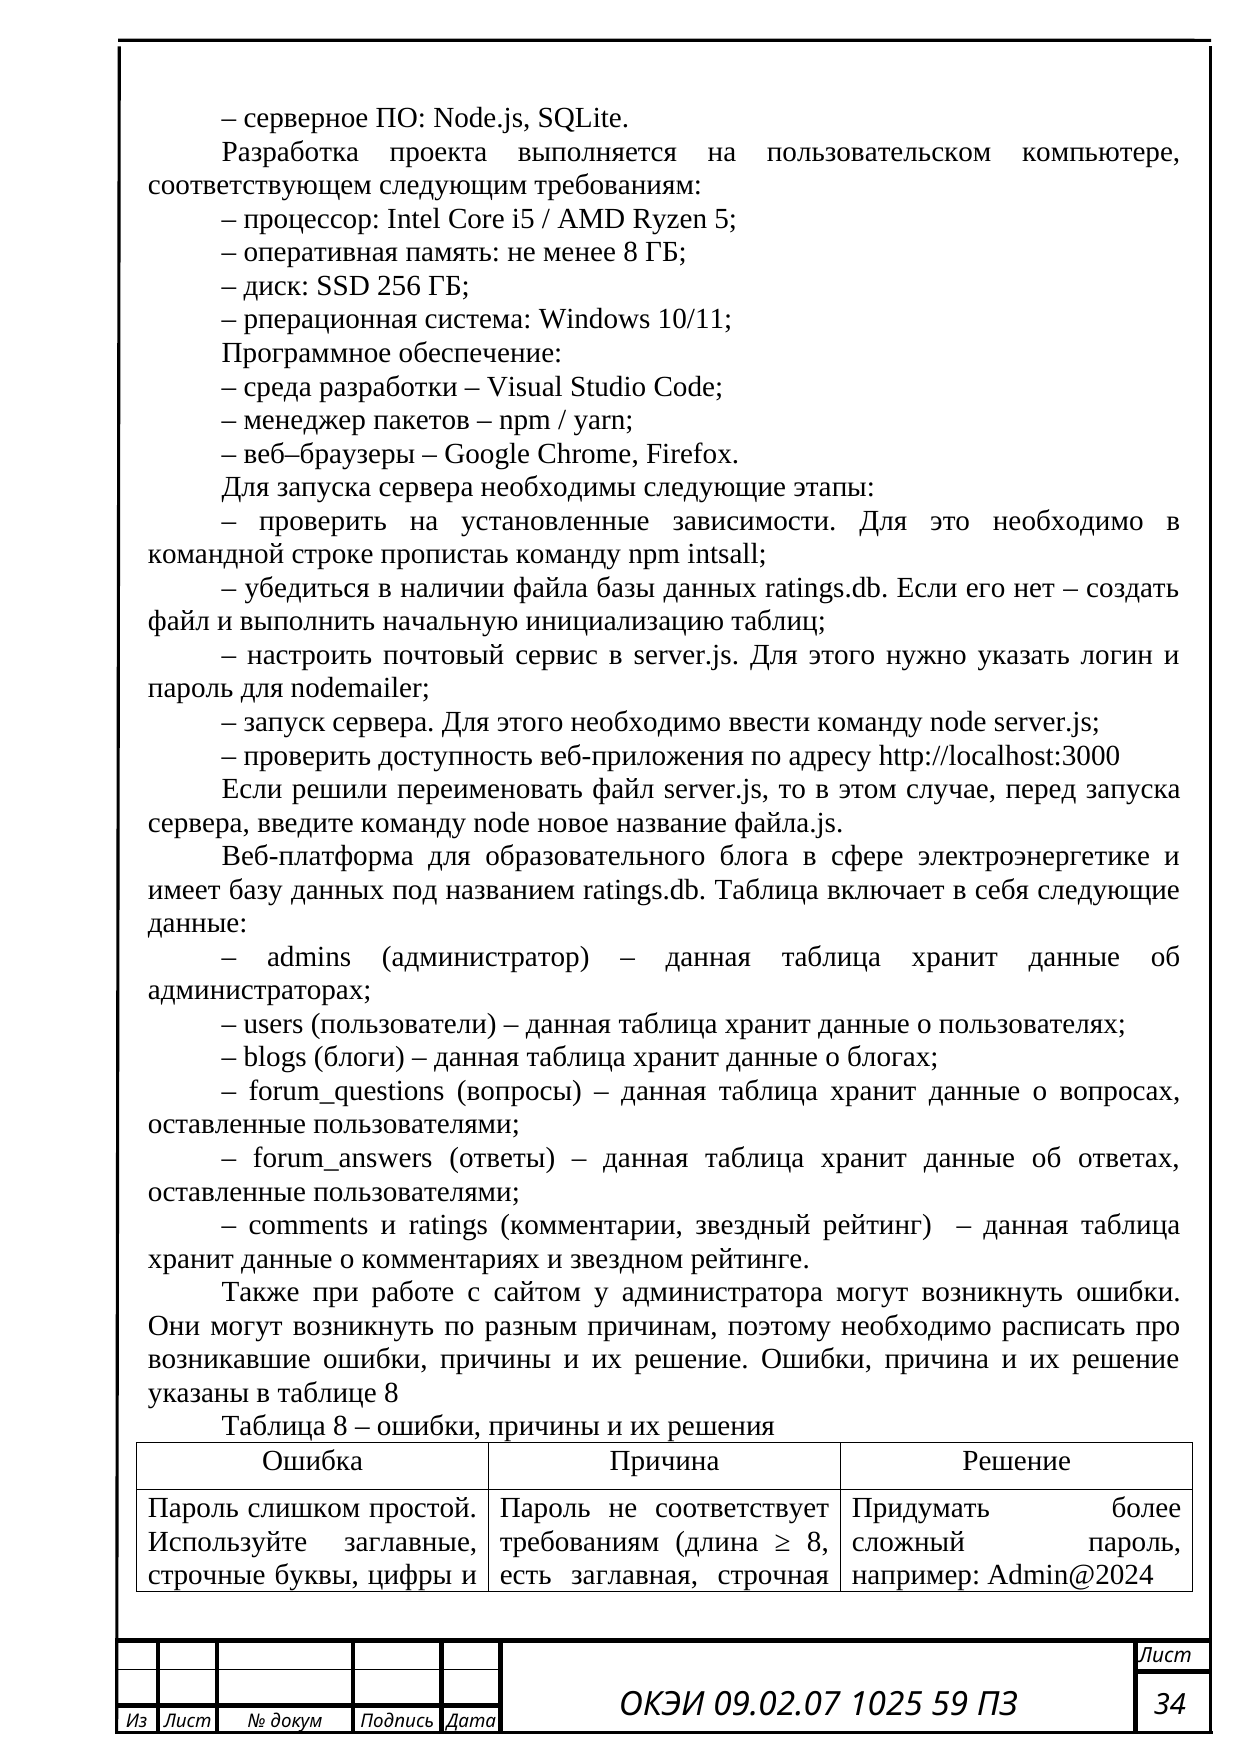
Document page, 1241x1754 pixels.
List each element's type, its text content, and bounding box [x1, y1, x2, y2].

text – процессор: Intel Core i5 / AMD Ryzen 5; [148, 201, 1181, 234]
text – среда разработки – Visual Studio Code; [148, 369, 1181, 402]
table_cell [137, 1490, 488, 1591]
text – серверное ПО: Node.js, SQLite. [148, 100, 1181, 134]
text – веб–браузеры – Google Chrome, Firefox. [148, 436, 1181, 469]
text Программное обеспечение: [148, 335, 1181, 369]
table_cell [841, 1490, 1192, 1591]
text – настроить почтовый сервис в server.js. Для этого нужно указать логин и пароль для nodemailer; [148, 637, 1181, 704]
text Таблица 8 – ошибки, причины и их решения [148, 1408, 1181, 1442]
text – диск: SSD 256 ГБ; [148, 268, 1181, 302]
text – оперативная память: не менее 8 ГБ; [148, 234, 1181, 268]
text – менеджер пакетов – npm / yarn; [148, 402, 1181, 436]
text Веб-платформа для образовательного блога в сфере электроэнергетике и имеет базу данных под названием ratings.db. Таблица включает в себя следующие данные: [148, 838, 1181, 939]
text Также при работе с сайтом у администратора могут возникнуть ошибки. Они могут возникнуть по разным причинам, поэтому необходимо расписать про возникавшие ошибки, причины и их решение. Ошибки, причина и их решение указаны в таблице 8 [148, 1274, 1181, 1408]
text – запуск сервера. Для этого необходимо ввести команду node server.js; [148, 704, 1181, 738]
text Если решили переименовать файл server.js, то в этом случае, перед запуска сервера, введите команду node новое название файла.js. [148, 771, 1181, 838]
text – проверить доступность веб-приложения по адресу http://localhost:3000 [148, 738, 1181, 771]
text – убедиться в наличии файла базы данных ratings.db. Если его нет – создать файл и выполнить начальную инициализацию таблиц; [148, 570, 1181, 637]
text – blogs (блоги) – данная таблица хранит данные о блогах; [148, 1039, 1181, 1073]
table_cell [489, 1490, 840, 1591]
table_header Решение [841, 1443, 1192, 1489]
text Для запуска сервера необходимы следующие этапы: [148, 469, 1181, 503]
text – рперационная система: Windows 10/11; [148, 302, 1181, 335]
text – forum_answers (ответы) – данная таблица хранит данные об ответах, оставленные пользователями; [148, 1140, 1181, 1207]
table_header Ошибка [137, 1443, 488, 1489]
text – проверить на установленные зависимости. Для это необходимо в командной строке пропистаь команду npm intsall; [148, 503, 1181, 570]
text – comments и ratings (комментарии, звездный рейтинг) – данная таблица хранит данные о комментариях и звездном рейтинге. [148, 1207, 1181, 1274]
text – admins (администратор) – данная таблица хранит данные об администраторах; [148, 939, 1181, 1006]
table_header Причина [489, 1443, 840, 1489]
text – users (пользователи) – данная таблица хранит данные о пользователях; [148, 1006, 1181, 1039]
text Разработка проекта выполняется на пользовательском компьютере, соответствующем следующим требованиям: [148, 134, 1181, 201]
text – forum_questions (вопросы) – данная таблица хранит данные о вопросах, оставленные пользователями; [148, 1073, 1181, 1140]
